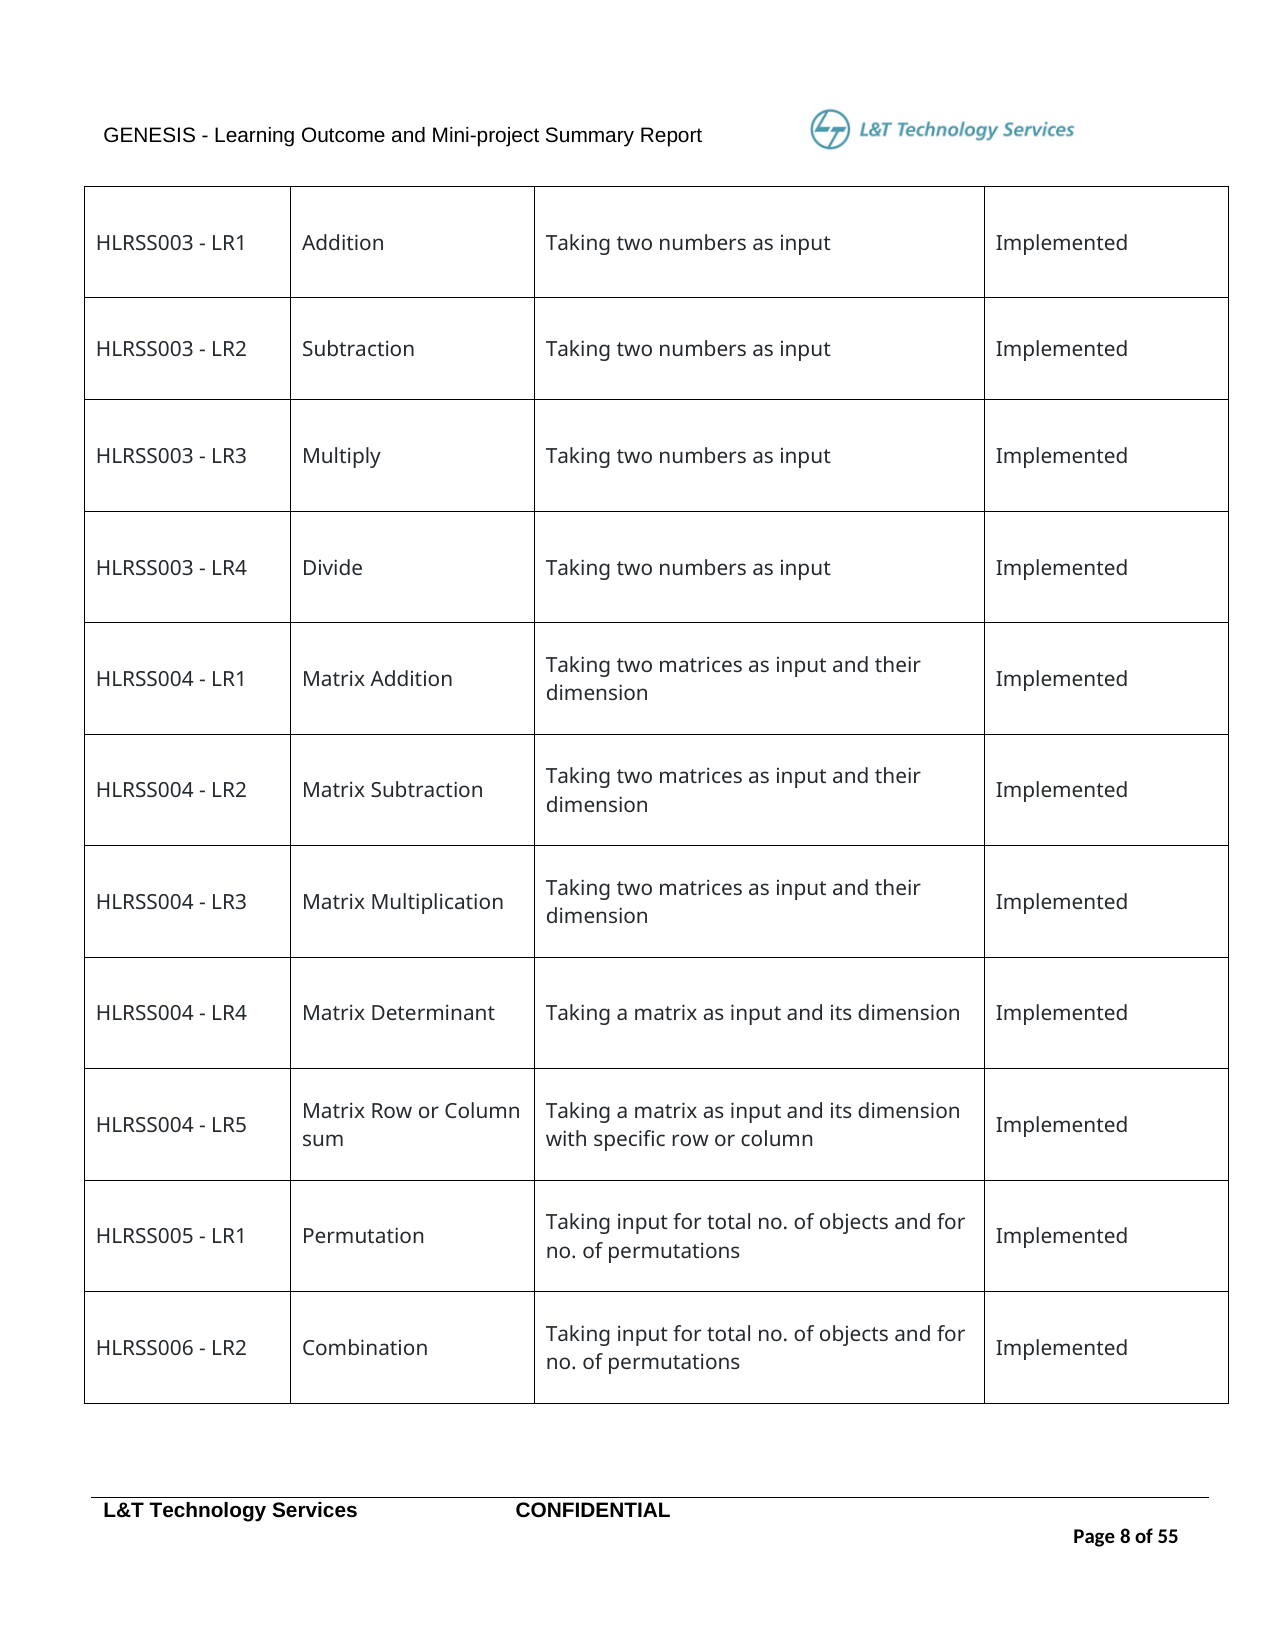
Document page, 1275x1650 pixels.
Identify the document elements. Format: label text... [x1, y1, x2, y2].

table_cell Implemented [985, 846, 1228, 957]
table_cell Matrix Multiplication [291, 846, 534, 957]
table_cell Taking two matrices as input and their dimension [535, 623, 984, 734]
table_cell Implemented [985, 298, 1228, 399]
table_cell Taking two matrices as input and their dimension [535, 735, 984, 845]
table_cell Implemented [985, 512, 1228, 622]
table_cell Combination [291, 1292, 534, 1402]
table_cell HLRSS005 - LR1 [85, 1181, 290, 1291]
table_cell Implemented [985, 400, 1228, 511]
table_cell HLRSS004 - LR3 [85, 846, 290, 957]
table_cell HLRSS004 - LR2 [85, 735, 290, 845]
table_cell Implemented [985, 1069, 1228, 1179]
table_cell Taking a matrix as input and its dimension [535, 958, 984, 1068]
table_cell Divide [291, 512, 534, 622]
table_cell Taking two numbers as input [535, 400, 984, 511]
table_cell Taking input for total no. of objects and for no. of permutations [535, 1292, 984, 1402]
table_cell Taking two numbers as input [535, 187, 984, 297]
table_cell Permutation [291, 1181, 534, 1291]
table_cell HLRSS003 - LR3 [85, 400, 290, 511]
table_cell HLRSS006 - LR2 [85, 1292, 290, 1402]
table_cell Matrix Subtraction [291, 735, 534, 845]
table_cell Matrix Determinant [291, 958, 534, 1068]
table_cell Multiply [291, 400, 534, 511]
table_cell Implemented [985, 187, 1228, 297]
table_cell Implemented [985, 735, 1228, 845]
table_cell Taking input for total no. of objects and for no. of permutations [535, 1181, 984, 1291]
table_cell Matrix Row or Column sum [291, 1069, 534, 1179]
table_cell Implemented [985, 1292, 1228, 1402]
table_cell HLRSS003 - LR4 [85, 512, 290, 622]
table_cell Taking a matrix as input and its dimension with specific row or column [535, 1069, 984, 1179]
table_cell Taking two matrices as input and their dimension [535, 846, 984, 957]
table_cell Taking two numbers as input [535, 298, 984, 399]
table_cell HLRSS003 - LR1 [85, 187, 290, 297]
table_cell Addition [291, 187, 534, 297]
table_cell HLRSS004 - LR4 [85, 958, 290, 1068]
table_cell Implemented [985, 623, 1228, 734]
table_cell HLRSS004 - LR1 [85, 623, 290, 734]
table_cell Implemented [985, 958, 1228, 1068]
table_cell Taking two numbers as input [535, 512, 984, 622]
table_cell Matrix Addition [291, 623, 534, 734]
table_cell Implemented [985, 1181, 1228, 1291]
table_cell Subtraction [291, 298, 534, 399]
table_cell HLRSS004 - LR5 [85, 1069, 290, 1179]
picture [808, 98, 1075, 162]
table_cell HLRSS003 - LR2 [85, 298, 290, 399]
